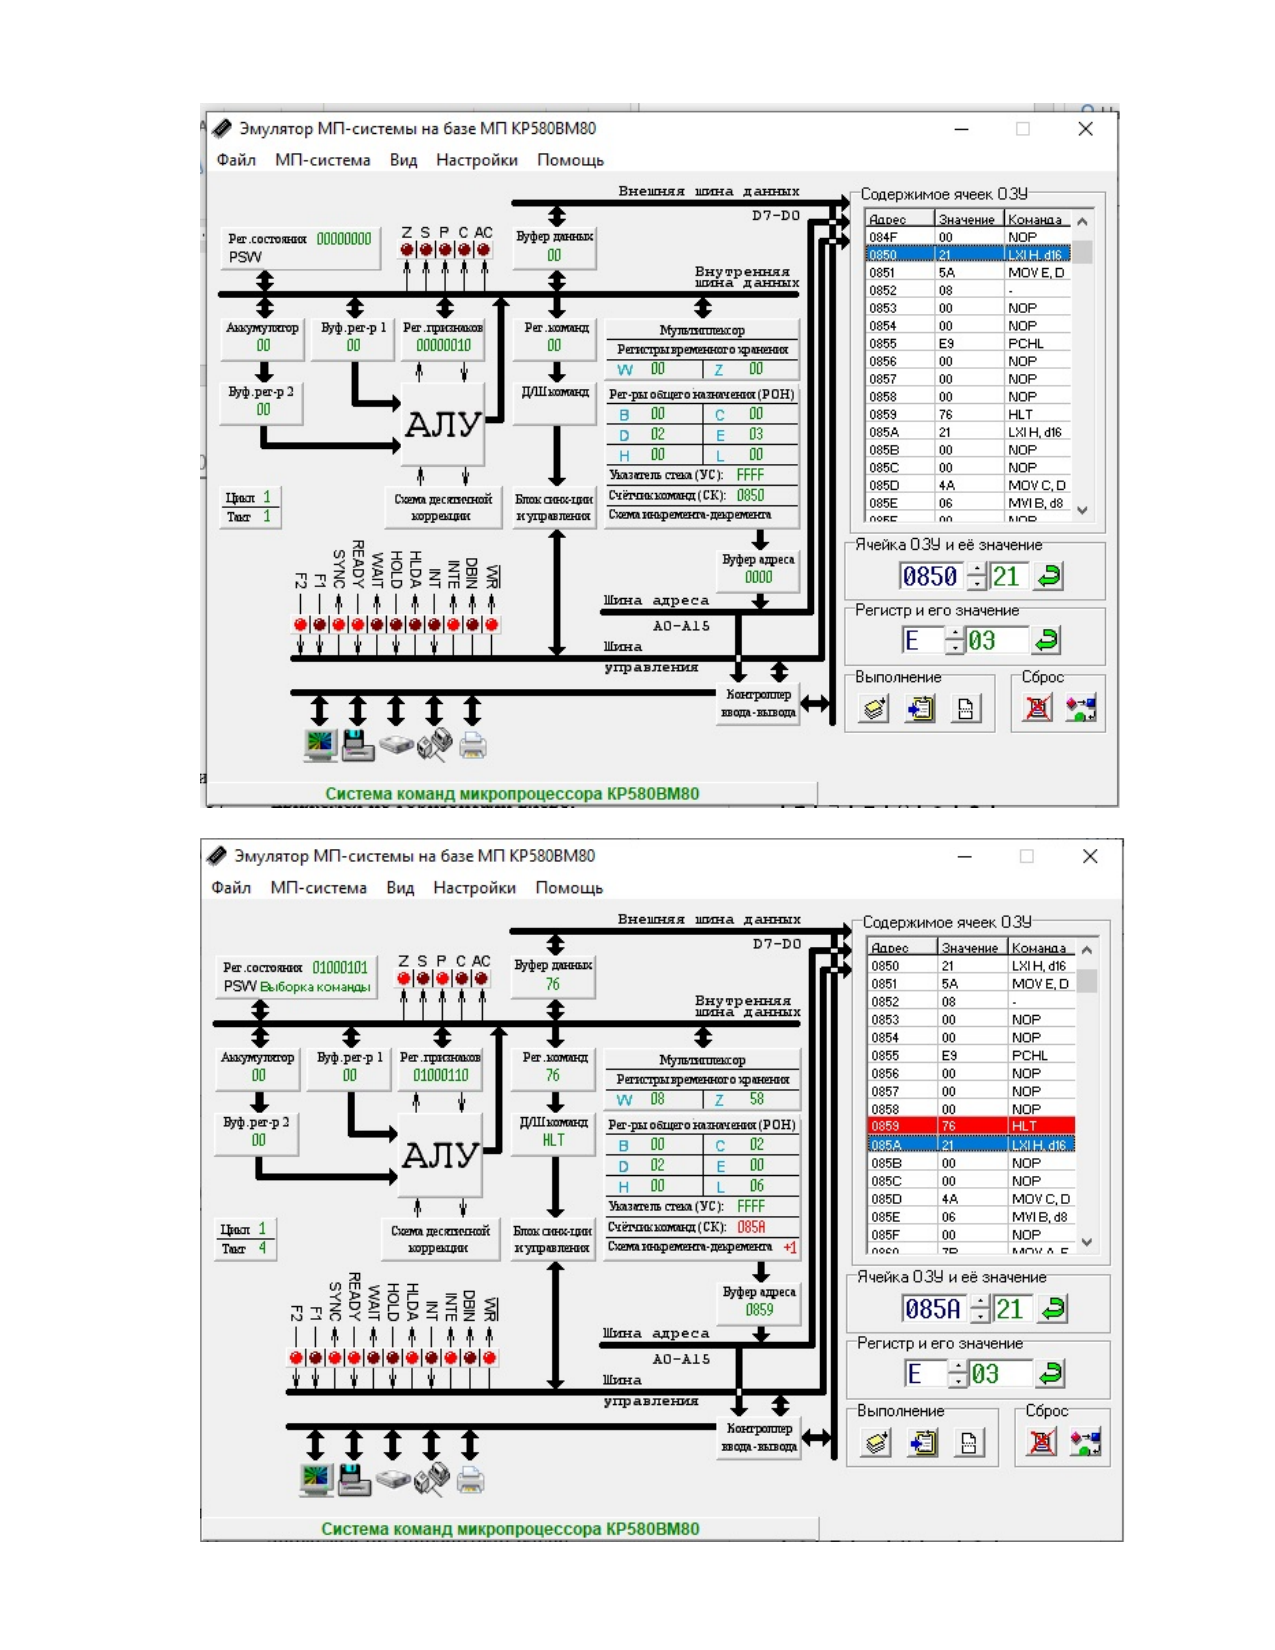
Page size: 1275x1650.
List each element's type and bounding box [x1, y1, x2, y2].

picture [200, 838, 1125, 1542]
picture [200, 103, 1120, 808]
